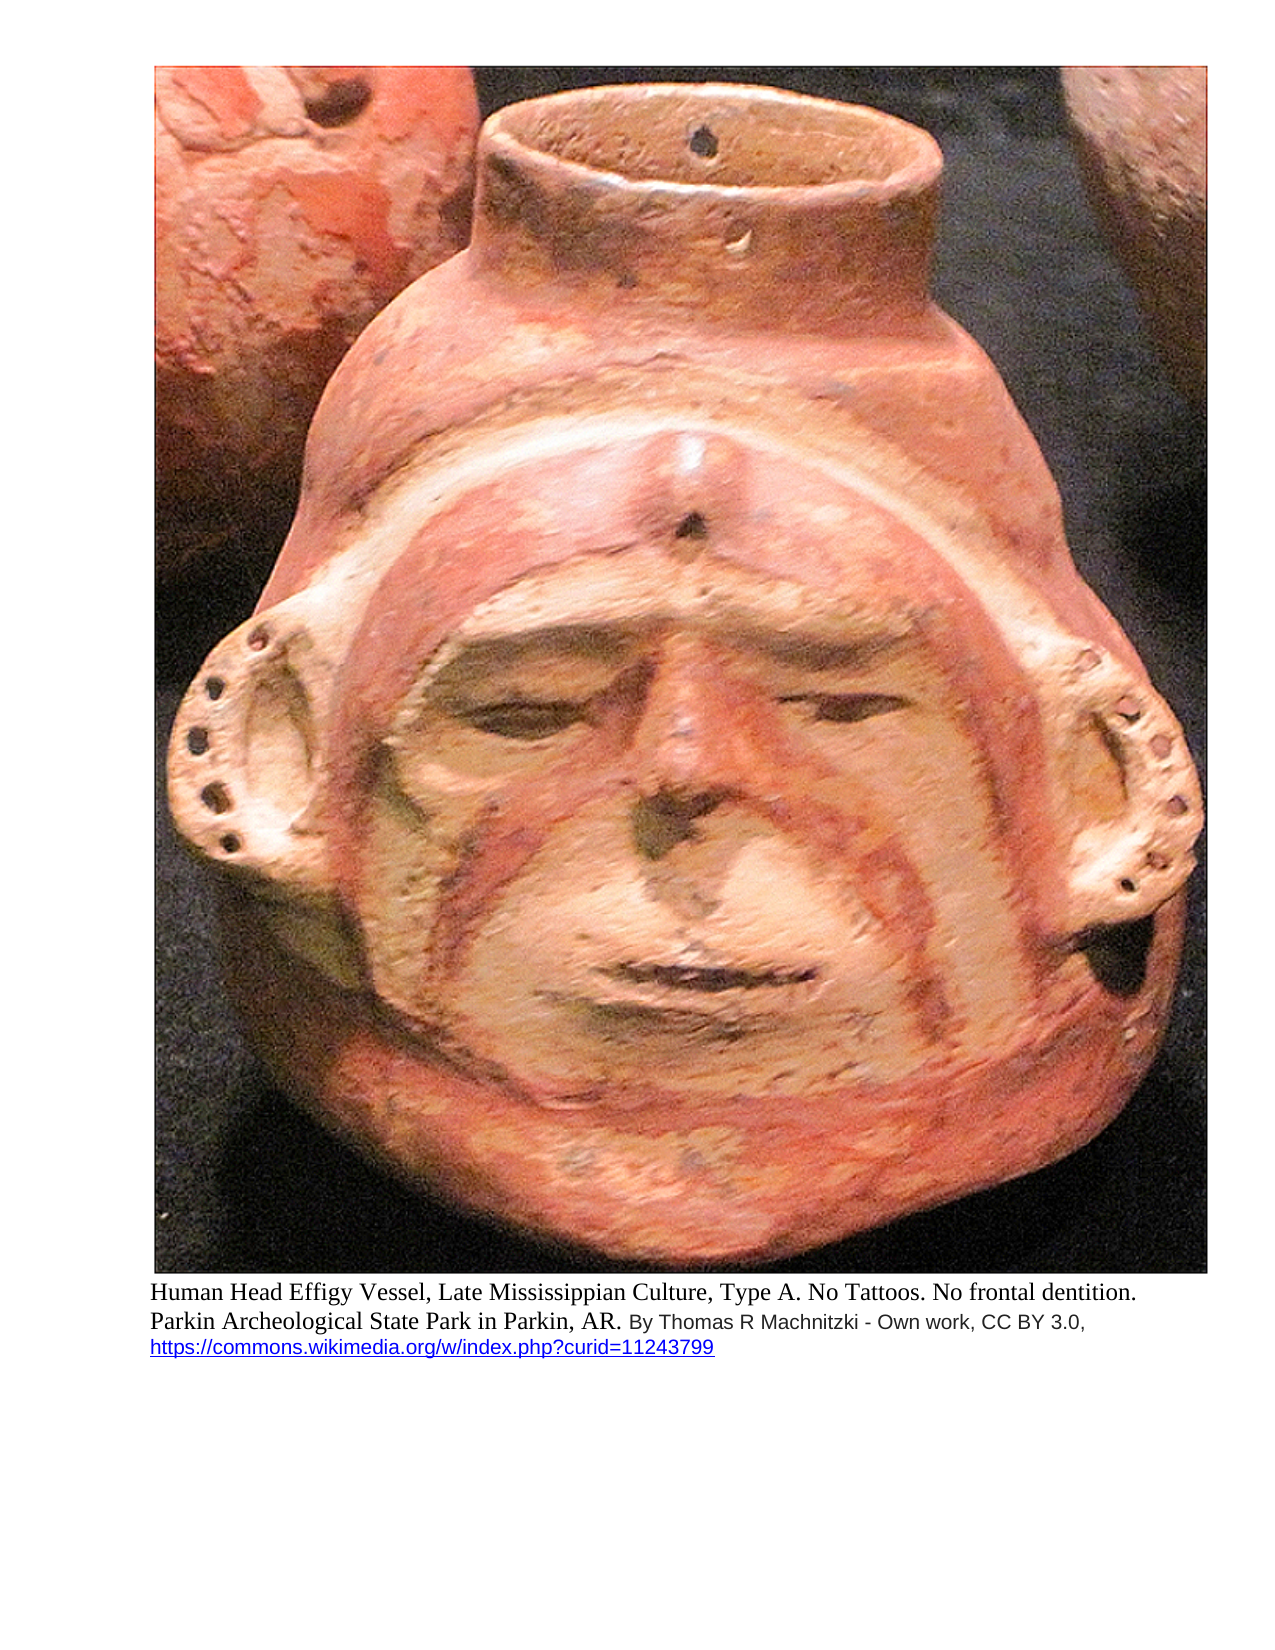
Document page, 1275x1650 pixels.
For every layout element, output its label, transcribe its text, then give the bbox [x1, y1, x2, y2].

text Human Head Effigy Vessel, Late Mississippian Culture, Type A. No Tattoos. No frontal dentition. Parkin Archeological State Park in Parkin, AR. By Thomas R Machnitzki - Own work, CC BY 3.0, https://commons.wikimedia.org/w/index.php?curid=11243799 [150, 1277, 1215, 1359]
picture [150, 60, 1214, 1277]
